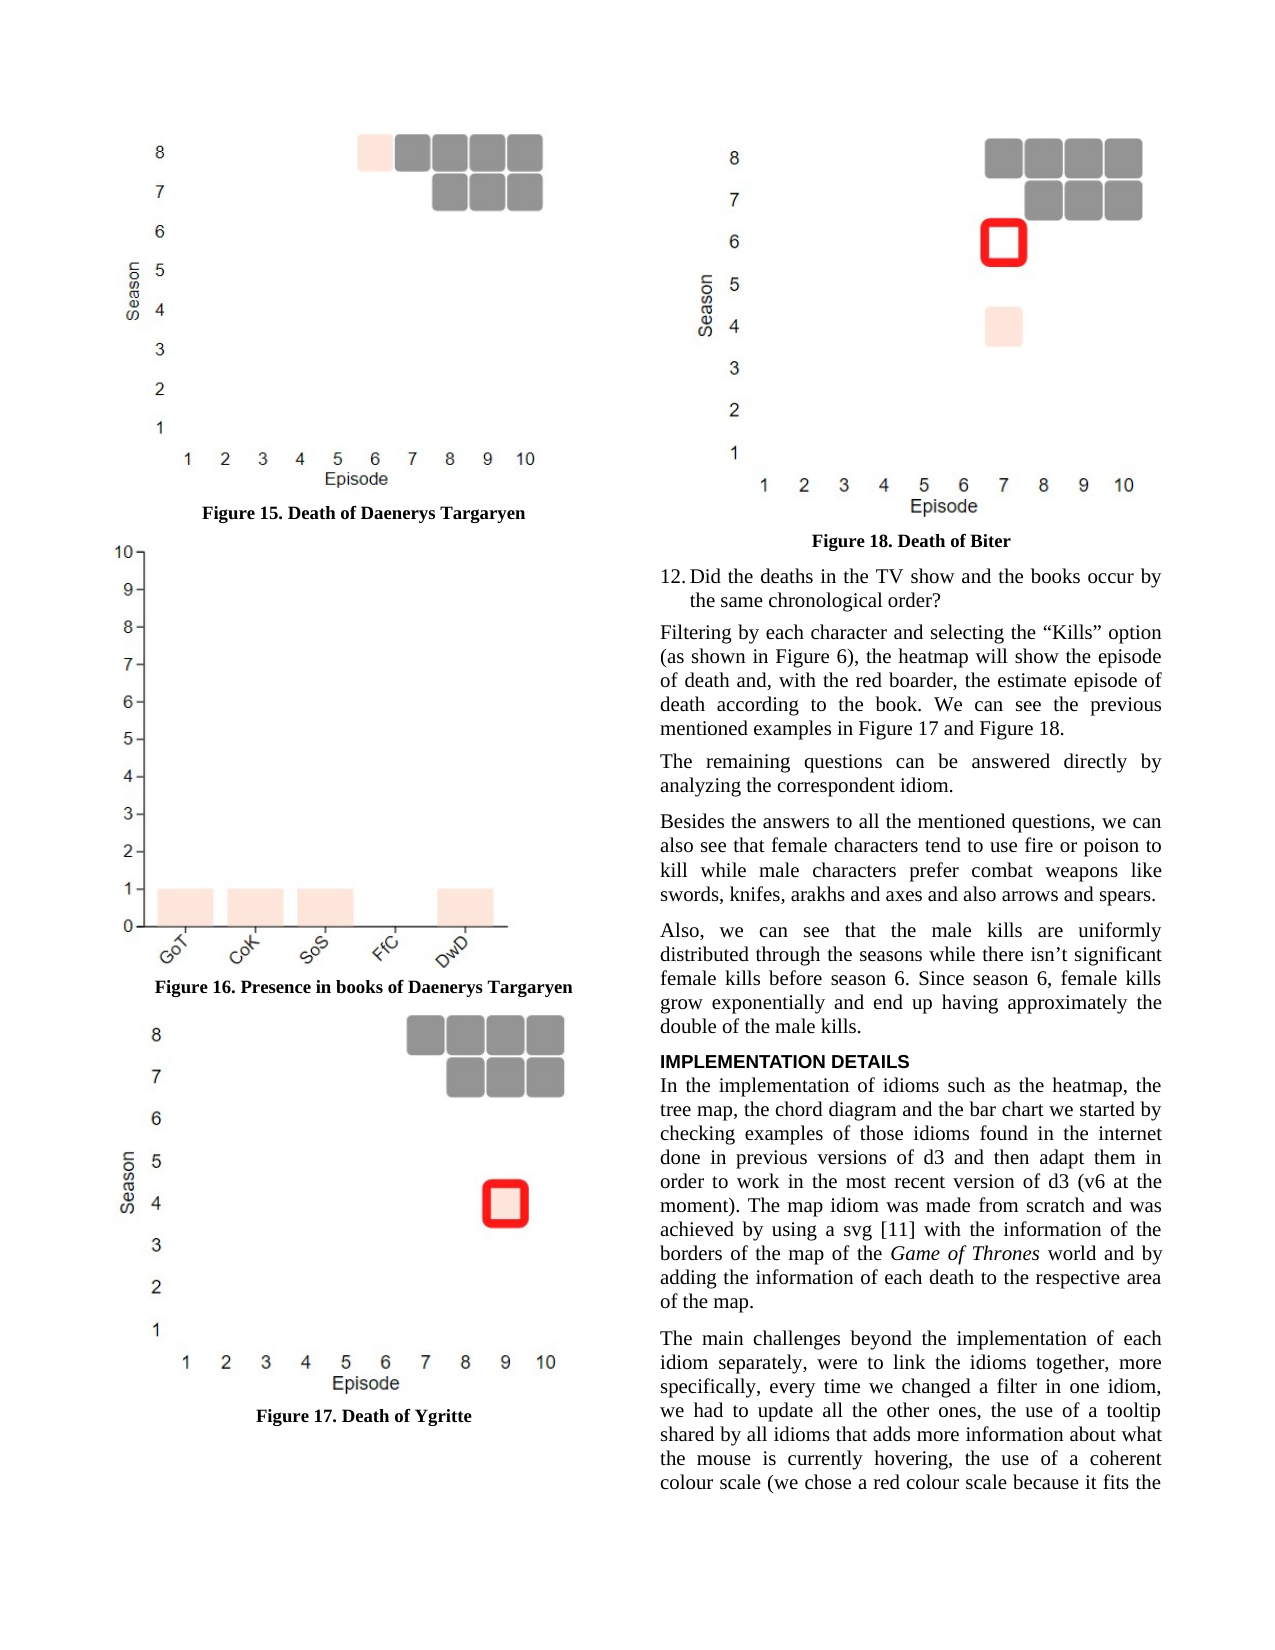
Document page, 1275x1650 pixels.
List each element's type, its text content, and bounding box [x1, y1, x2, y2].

picture [112, 536, 515, 968]
subtitle Implementation details [660, 1051, 1162, 1072]
picture [112, 1009, 581, 1397]
list Filtering by each character and selecting the “Kills” option (as shown in Figure 6), the heatmap will show the episode of death and, with the red boarder, the estimate episode of death according to the book. We can see the previous mentioned examples in Figure 17 and Figure 18. [660, 620, 1162, 740]
text Figure 16. Presence in books of Daenerys Targaryen [112, 976, 615, 997]
text Also, we can see that the male kills are uniformly distributed through the seasons while there isn’t significant female kills before season 6. Since season 6, female kills grow exponentially and end up having approximately the double of the male kills. [660, 918, 1162, 1038]
text The remaining questions can be answered directly by analyzing the correspondent idiom. [660, 749, 1162, 797]
text Figure 17. Death of Ygritte [112, 1404, 615, 1426]
picture [689, 127, 1155, 522]
picture [117, 127, 554, 494]
text Did the deaths in the TV show and the books occur by the same chronological order? [660, 564, 1162, 612]
text Figure 18. Death of Biter [660, 529, 1162, 551]
text Besides the answers to all the mentioned questions, we can also see that female characters tend to use fire or poison to kill while male characters prefer combat weapons like swords, knifes, arakhs and axes and also arrows and spears. [660, 809, 1162, 906]
text Figure 15. Death of Daenerys Targaryen [112, 502, 615, 524]
text In the implementation of idioms such as the heatmap, the tree map, the chord diagram and the bar chart we started by checking examples of those idioms found in the internet done in previous versions of d3 and then adapt them in order to work in the most recent version of d3 (v6 at the moment). The map idiom was made from scratch and was achieved by using a svg [11] with the information of the borders of the map of the Game of Thrones world and by adding the information of each death to the respective area of the map. [660, 1072, 1162, 1313]
